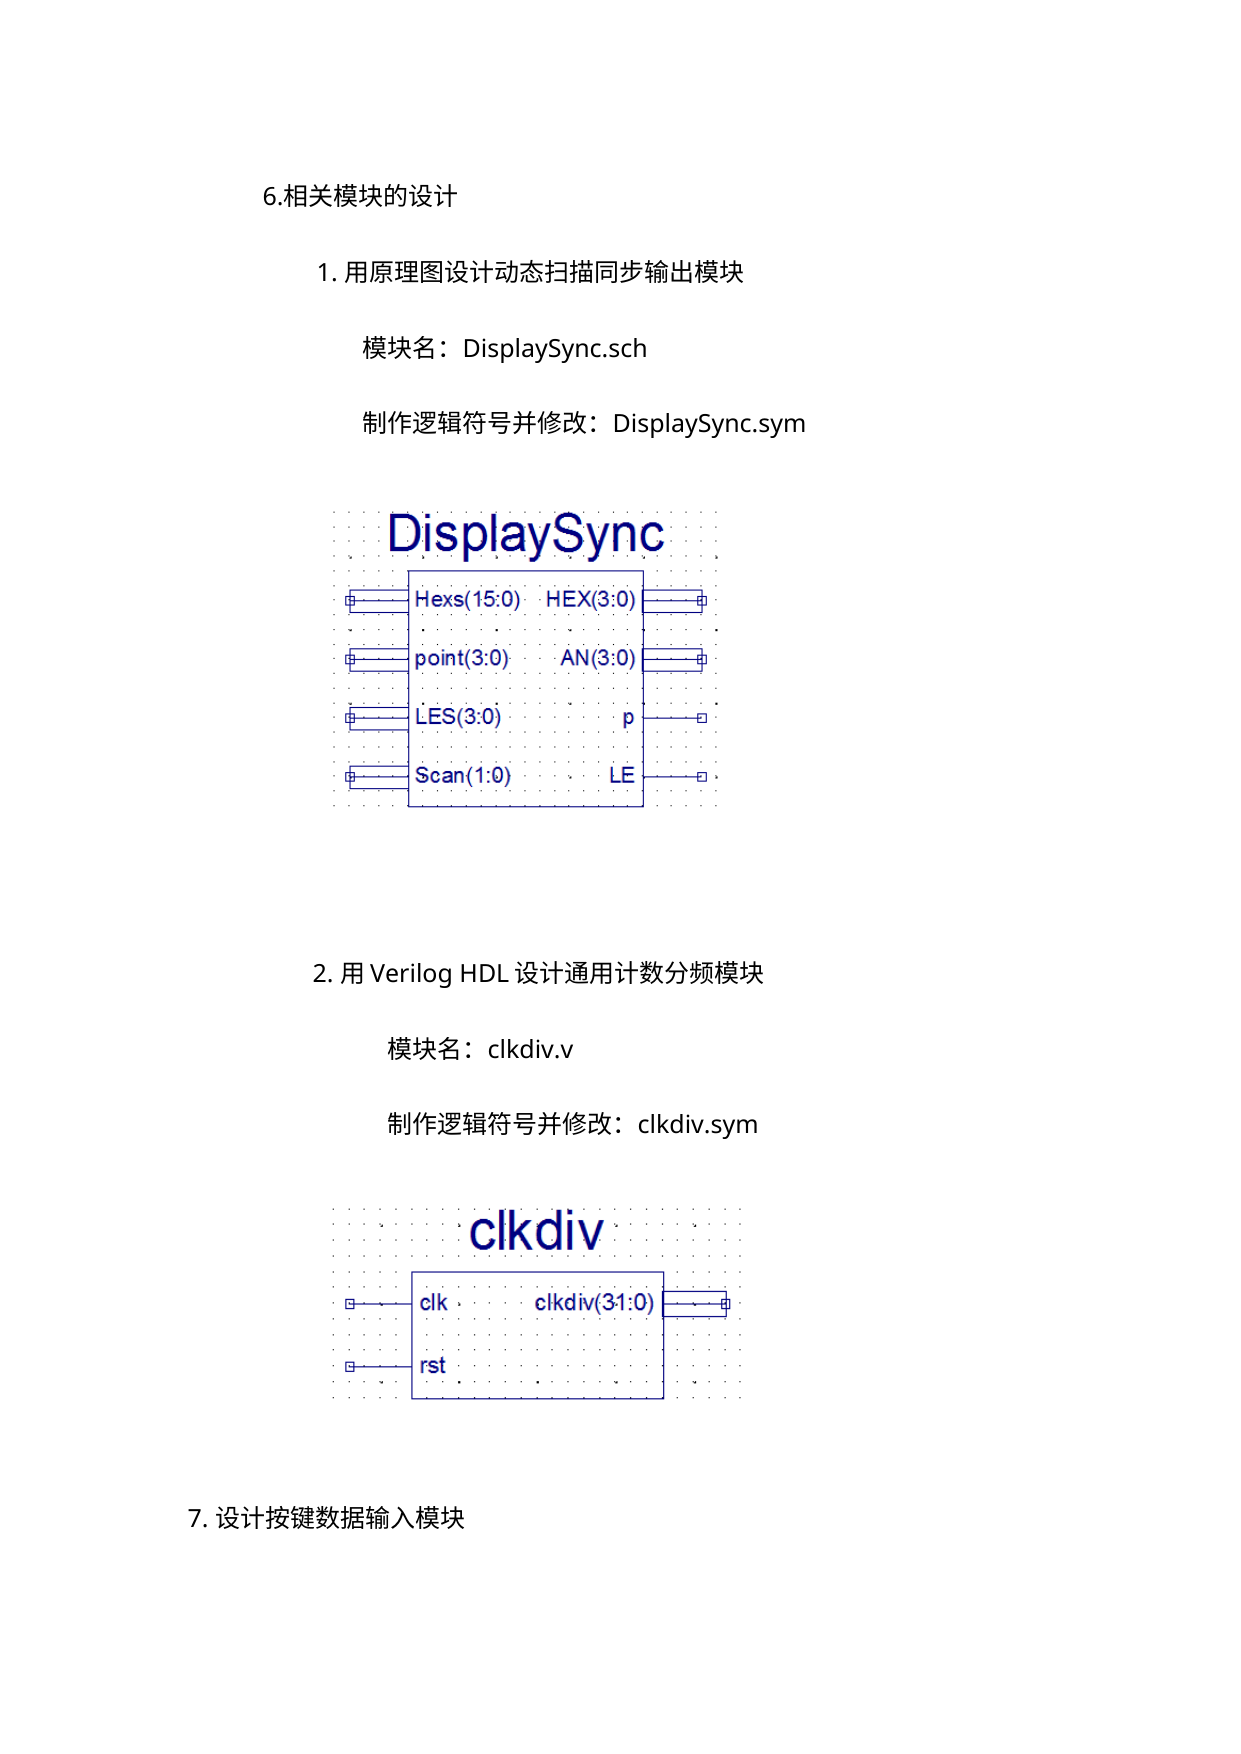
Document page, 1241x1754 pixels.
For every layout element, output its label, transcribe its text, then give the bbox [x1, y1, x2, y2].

list 模块名：DisplaySync.sch [187, 314, 1053, 379]
list 6.相关模块的设计 [187, 162, 1053, 227]
list 用Verilog HDL设计通用计数分频模块 [187, 939, 1053, 1004]
list 制作逻辑符号并修改：clkdiv.sym [187, 1091, 1053, 1156]
list 设计按键数据输入模块 [187, 1484, 1053, 1549]
picture [325, 501, 725, 818]
list 模块名：clkdiv.v [187, 1015, 1053, 1080]
list 1. 用原理图设计动态扫描同步输出模块 [187, 238, 1053, 303]
picture [326, 1196, 744, 1412]
list 制作逻辑符号并修改：DisplaySync.sym [187, 389, 1053, 454]
